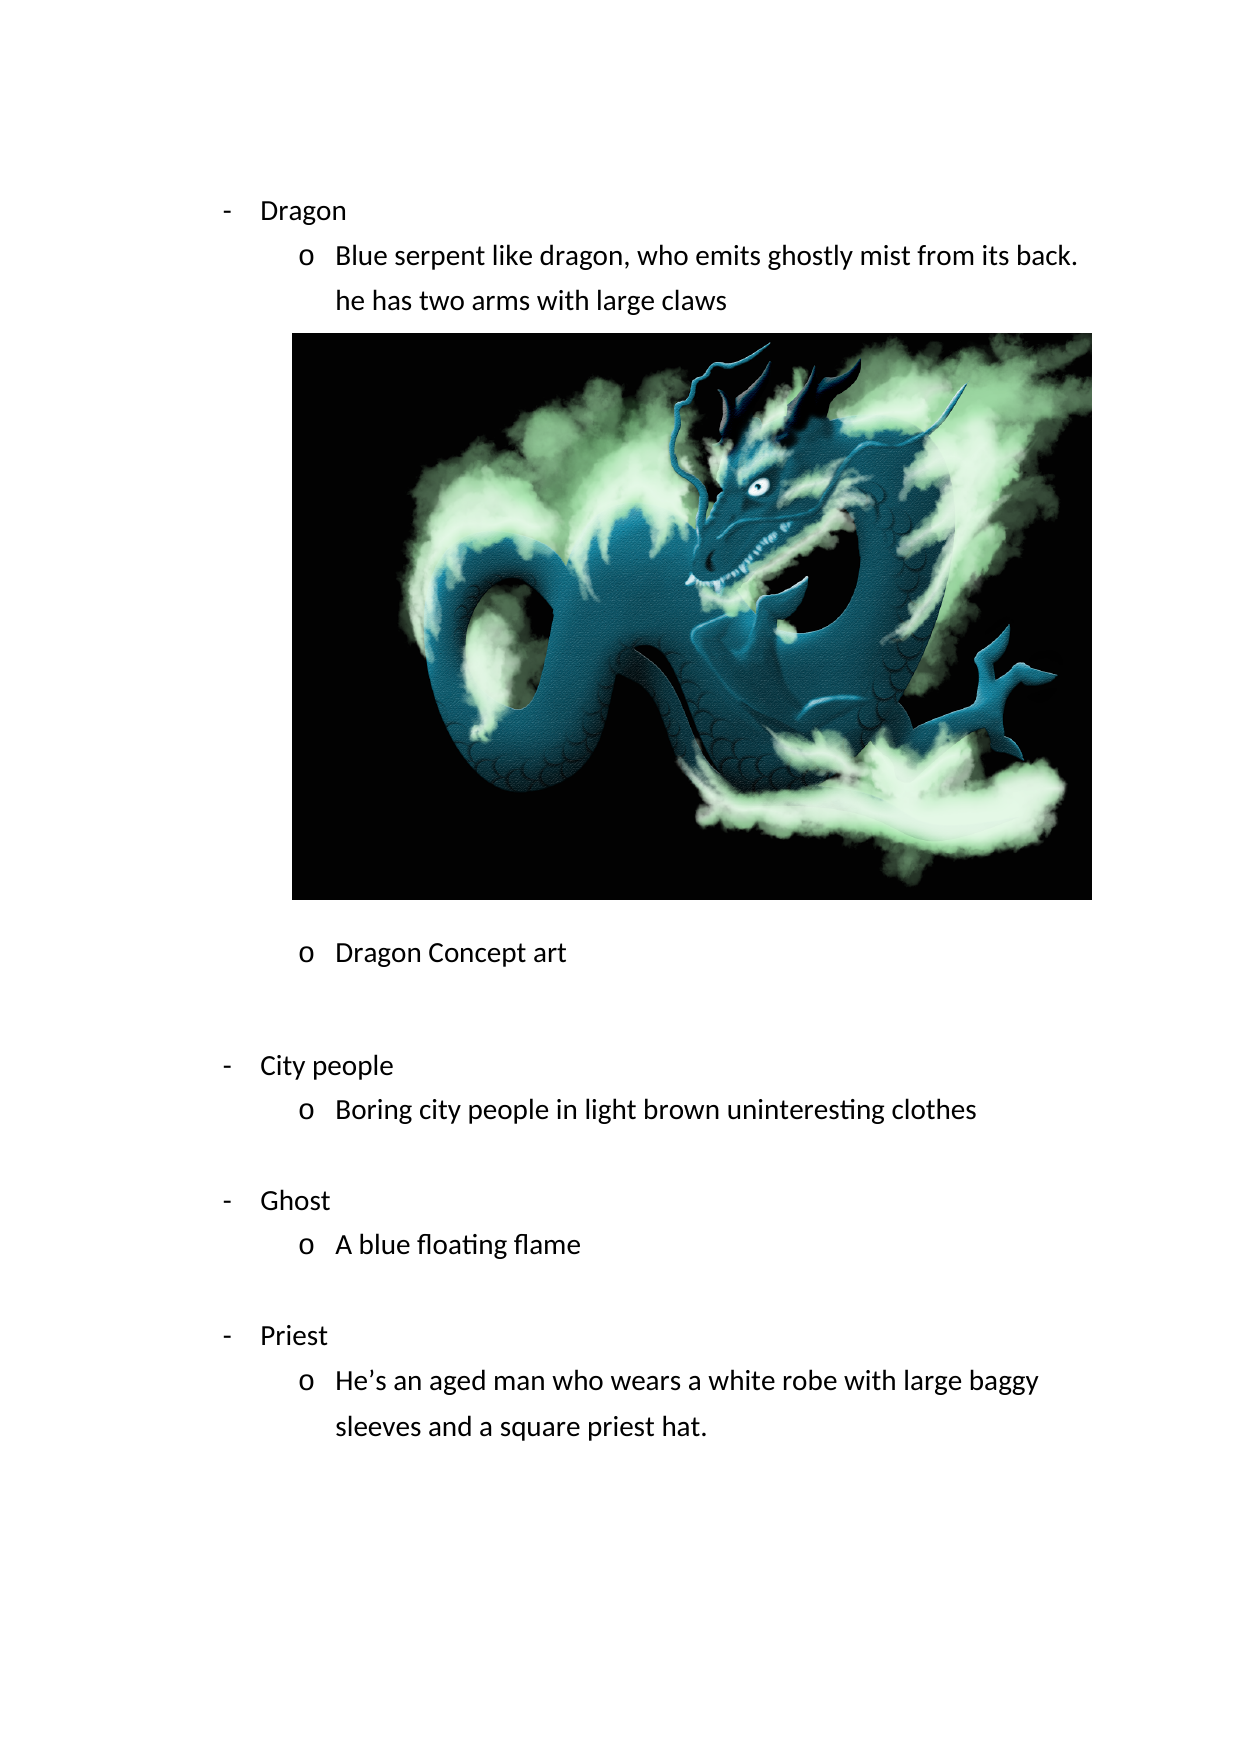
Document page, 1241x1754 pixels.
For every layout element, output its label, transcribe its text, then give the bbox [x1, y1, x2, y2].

list Boring city people in light brown uninteresting clothes [298, 1091, 1093, 1128]
list Ghost [223, 1182, 1093, 1218]
list He’s an aged man who wears a white robe with large baggy sleeves and a square priest hat. [298, 1362, 1093, 1443]
list City people [223, 1047, 1093, 1082]
picture [292, 333, 1092, 900]
list Priest [223, 1317, 1093, 1353]
list A blue floating flame [298, 1226, 1093, 1263]
list Dragon [223, 192, 1093, 228]
list Blue serpent like dragon, who emits ghostly mist from its back. he has two arms with large claws [298, 237, 1093, 318]
